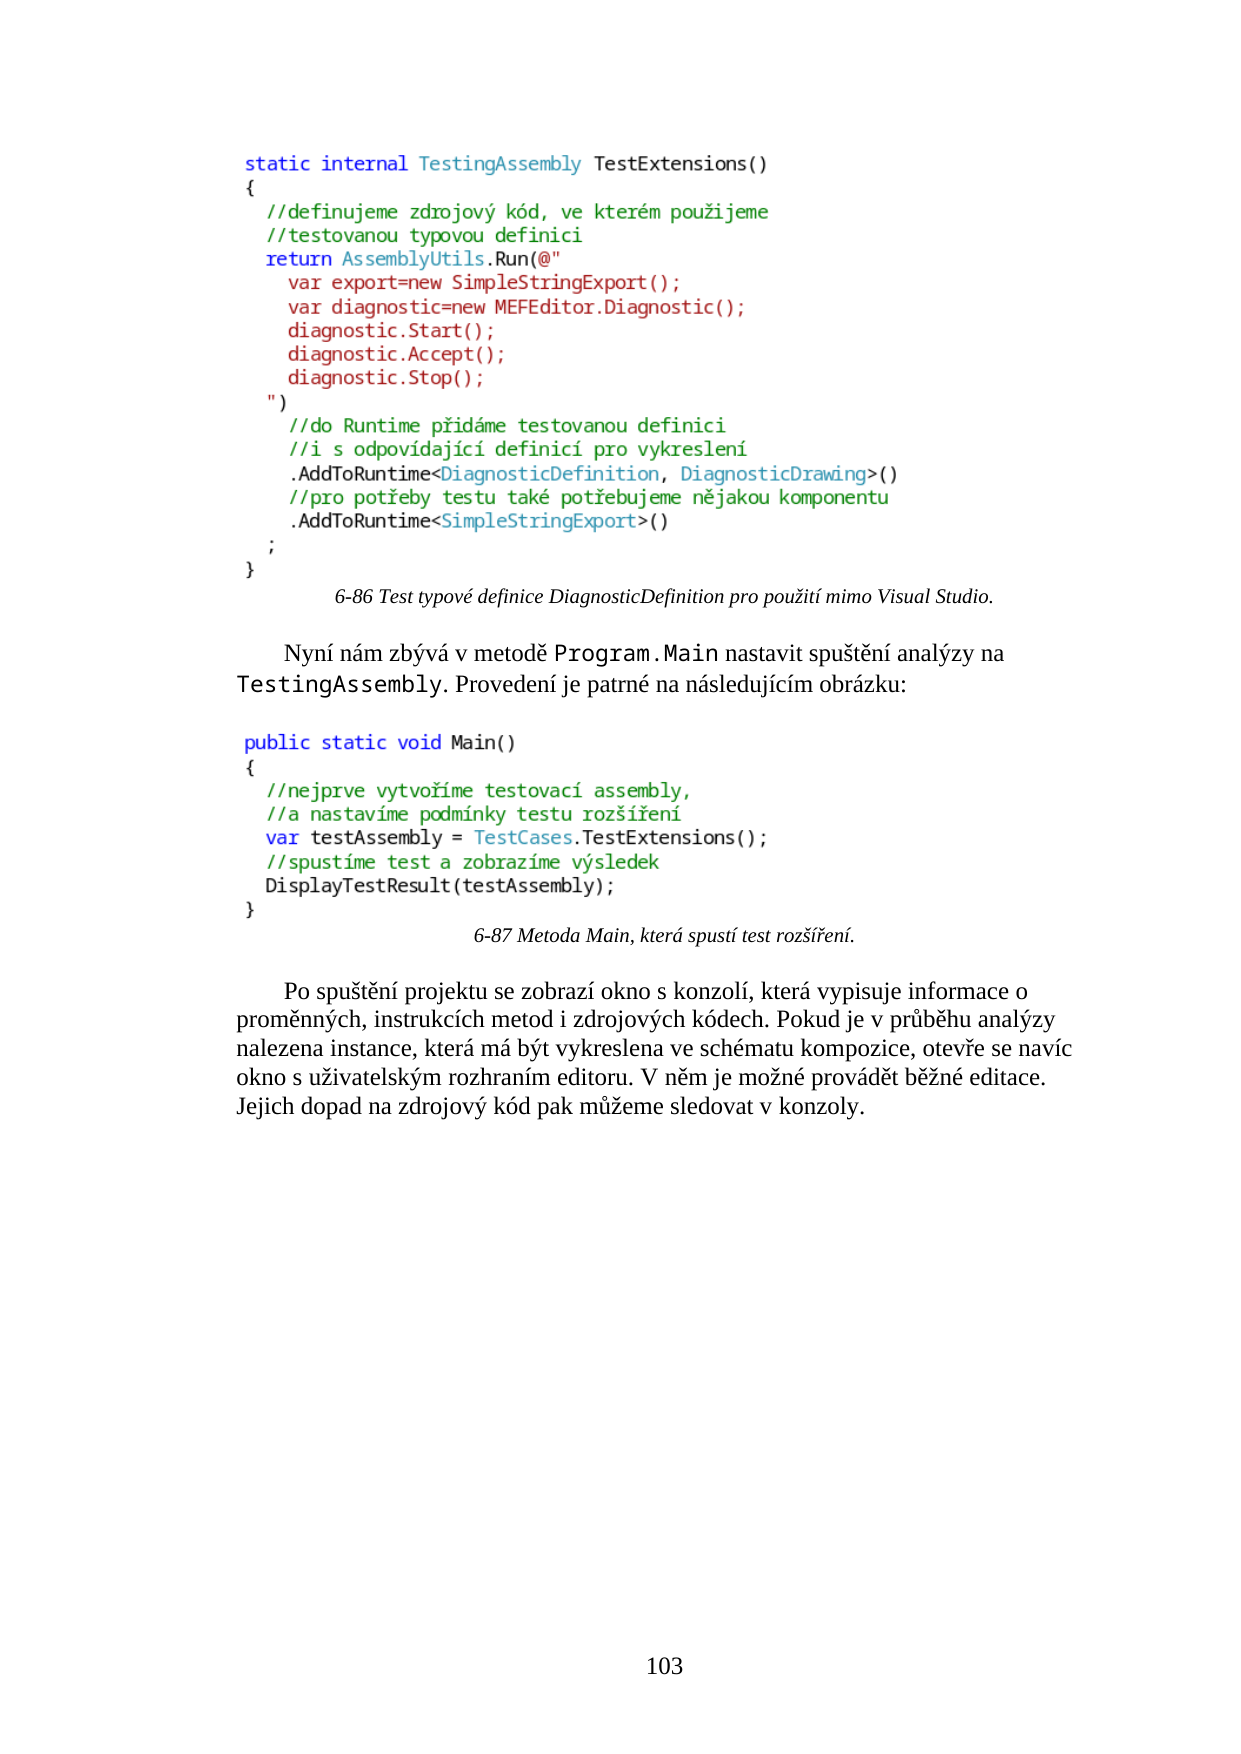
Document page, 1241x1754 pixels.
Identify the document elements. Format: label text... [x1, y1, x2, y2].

text Po spuštění projektu se zobrazí okno s konzolí, která vypisuje informace o proměnných, instrukcích metod i zdrojových kódech. Pokud je v průběhu analýzy nalezena instance, která má být vykreslena ve schématu kompozice, otevře se navíc okno s uživatelským rozhraním editoru. V něm je možné provádět běžné editace. Jejich dopad na zdrojový kód pak můžeme sledovat v konzoly. [236, 976, 1092, 1119]
text Nyní nám zbývá v metodě Program.Main nastavit spuštění analýzy na TestingAssembly. Provedení je patrné na následujícím obrázku: [236, 636, 1092, 699]
